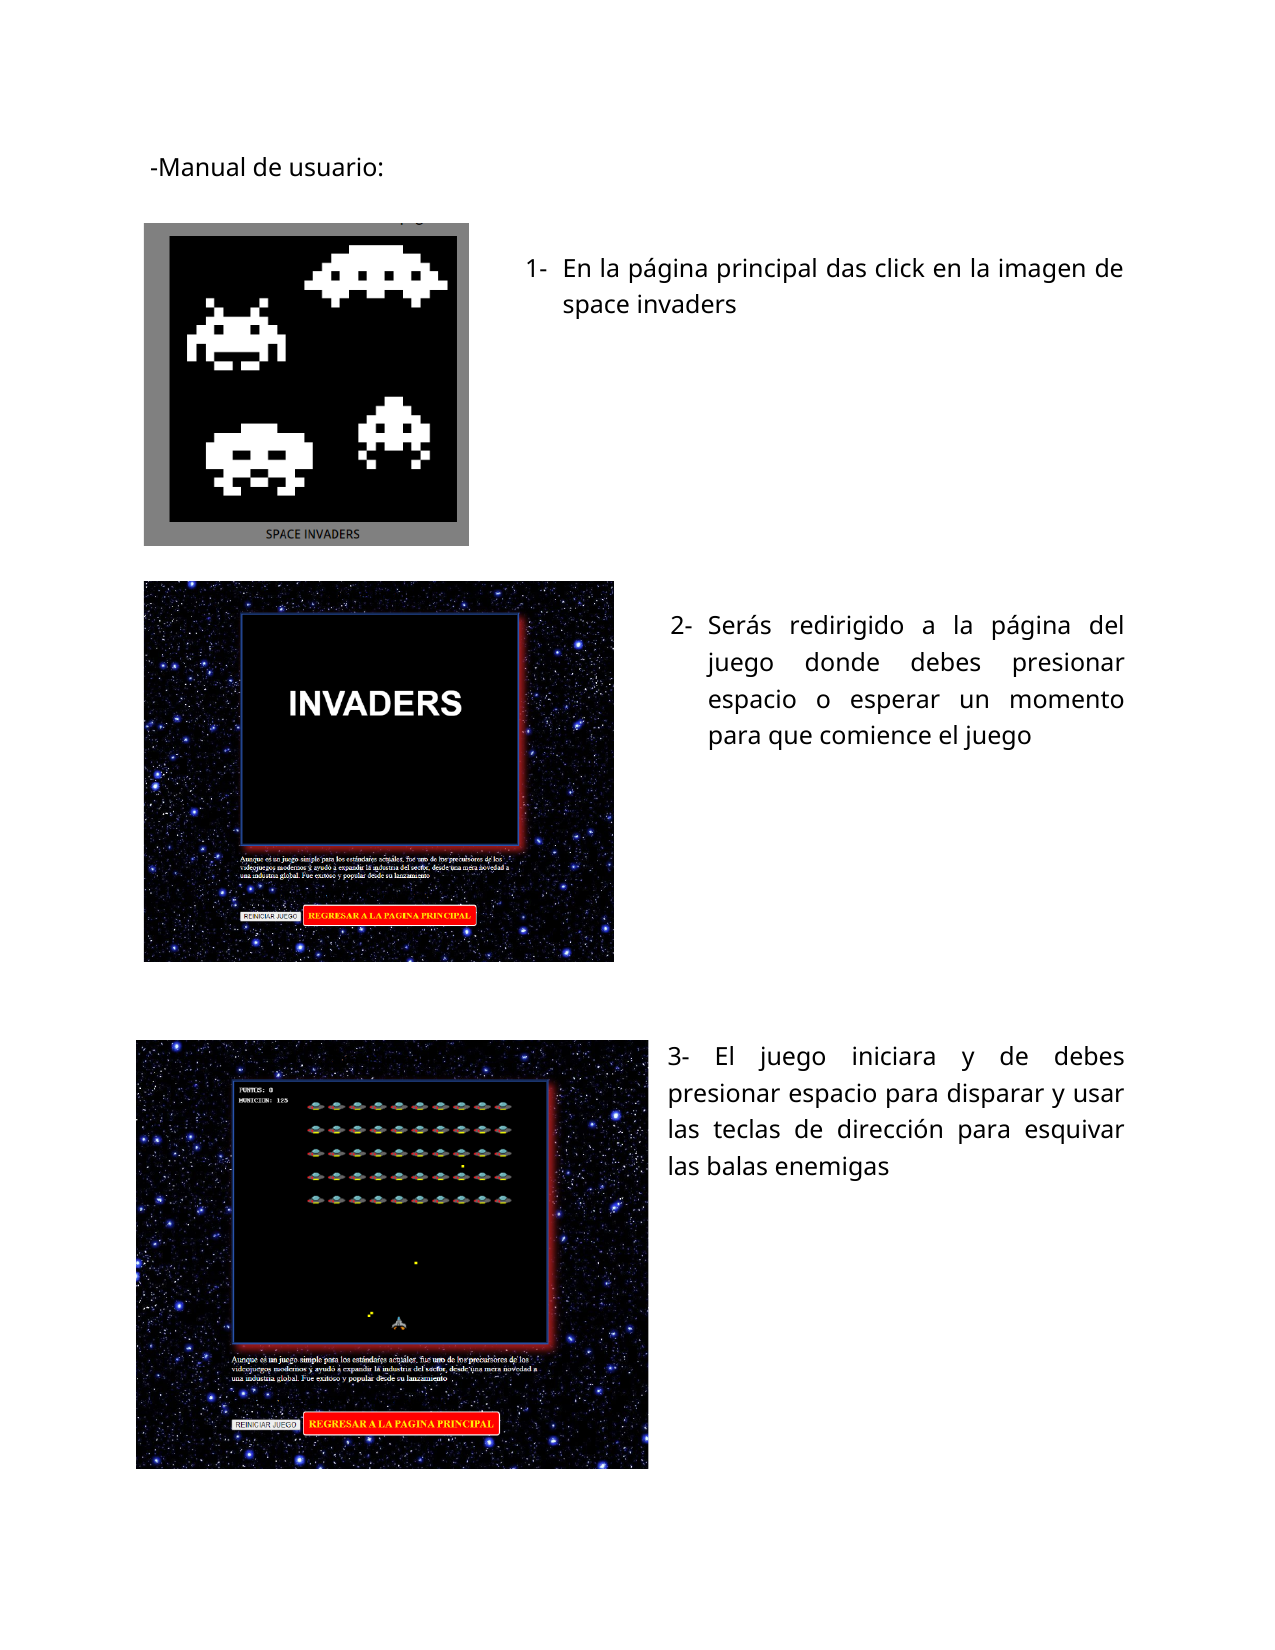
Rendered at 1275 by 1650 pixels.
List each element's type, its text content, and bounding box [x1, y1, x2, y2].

picture [136, 1040, 649, 1469]
text -Manual de usuario: [150, 150, 1125, 184]
picture [143, 581, 614, 962]
picture [143, 223, 469, 546]
text 3- El juego iniciara y de debes presionar espacio para disparar y usar las teclas de dirección para esquivar las balas enemigas [150, 1039, 1125, 1183]
list En la página principal das click en la imagen de space invaders [469, 250, 1125, 321]
list Serás redirigido a la página del juego donde debes presionar espacio o esperar un momento para que comience el juego [614, 608, 1125, 752]
